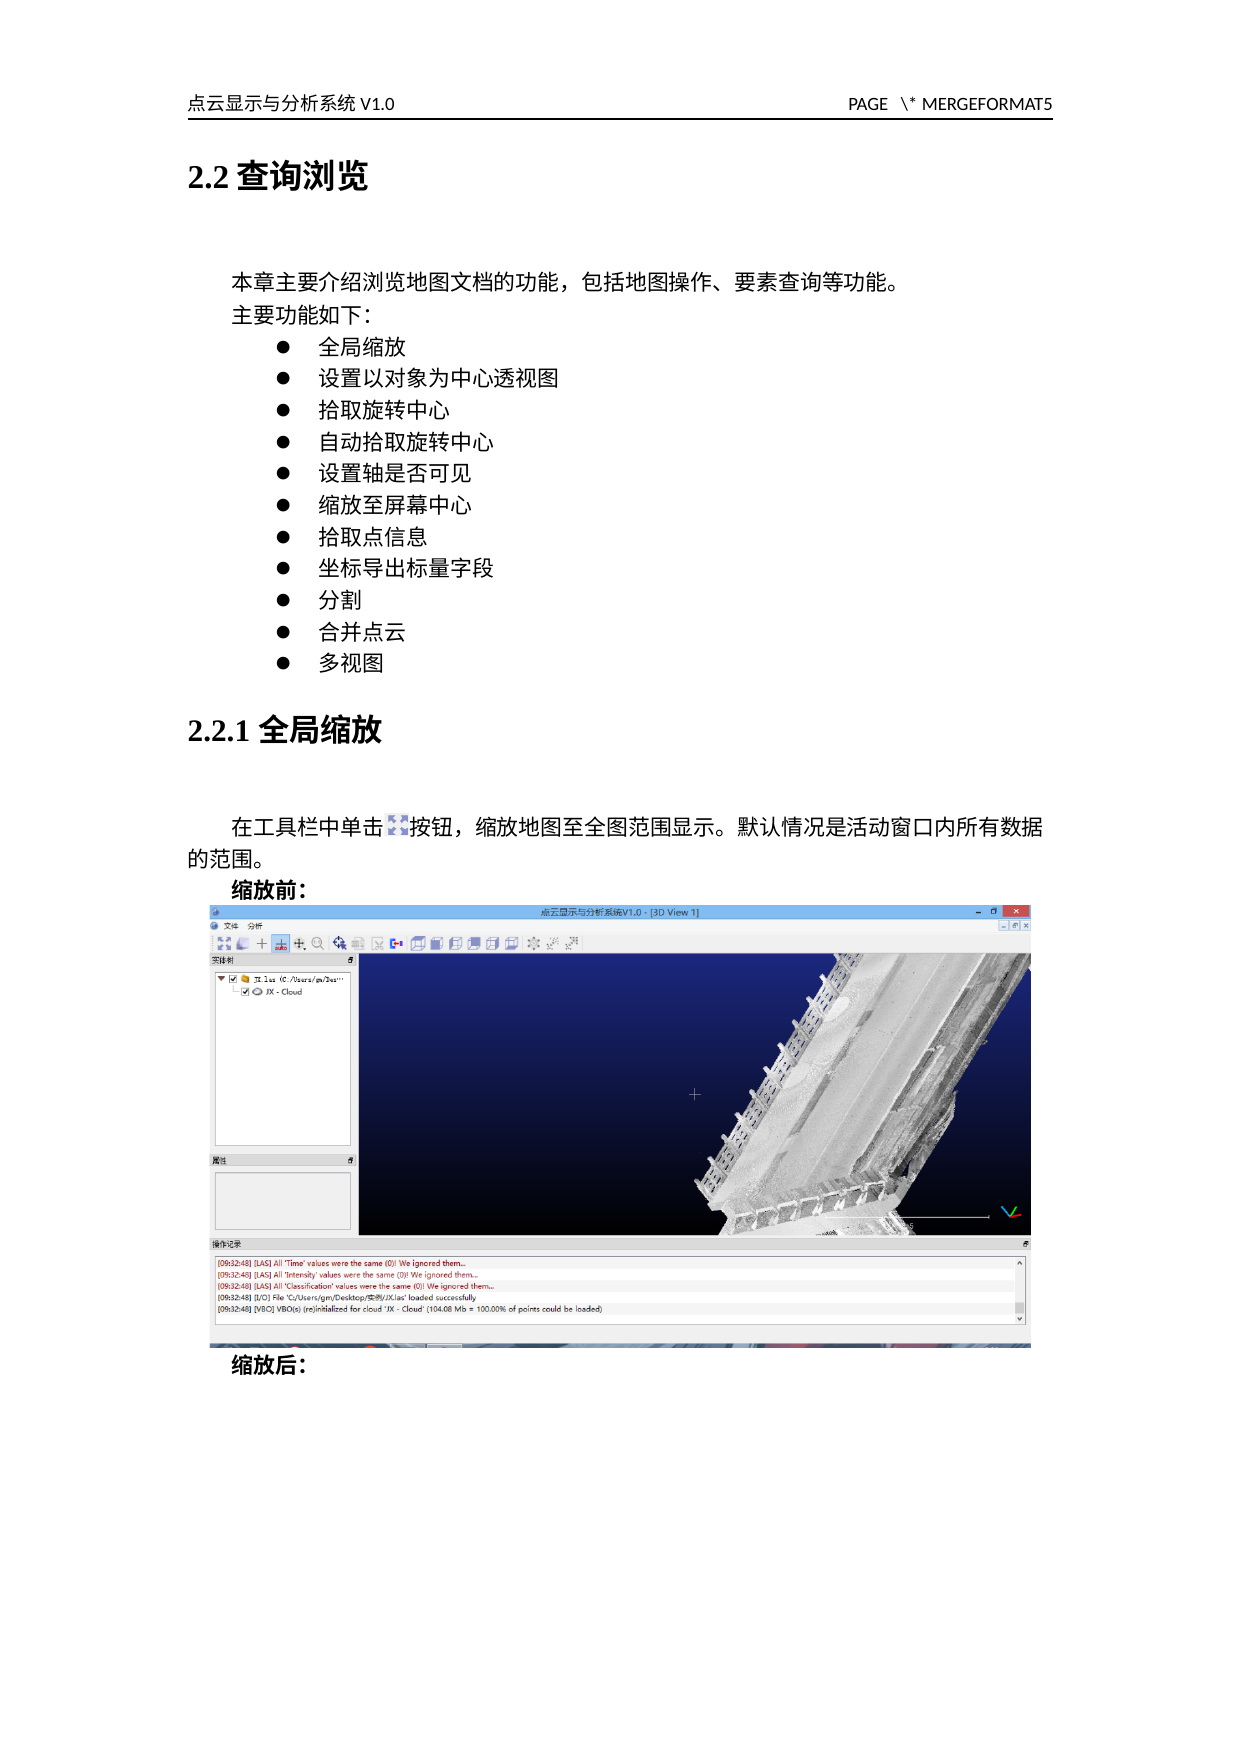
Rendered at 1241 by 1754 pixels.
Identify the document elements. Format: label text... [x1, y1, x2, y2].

list 设置以对象为中心透视图 [275, 361, 1053, 393]
list 拾取旋转中心 [275, 393, 1053, 424]
picture [384, 813, 410, 836]
text 本章主要介绍浏览地图文档的功能，包括地图操作、要素查询等功能。 [187, 260, 1053, 298]
text 缩放后： [187, 1348, 1053, 1379]
text 缩放前： [187, 873, 1053, 905]
subtitle 2.2.1 全局缩放 [187, 705, 1053, 750]
text 在工具栏中单击按钮，缩放地图至全图范围显示。默认情况是活动窗口内所有数据的范围。 [187, 810, 1053, 873]
list 全局缩放 [275, 329, 1053, 361]
list 分割 [275, 583, 1053, 614]
list 拾取点信息 [275, 519, 1053, 551]
list 缩放至屏幕中心 [275, 488, 1053, 519]
text 主要功能如下： [187, 298, 1053, 329]
list 多视图 [275, 646, 1053, 678]
picture [209, 905, 1031, 1348]
list 合并点云 [275, 614, 1053, 646]
list 设置轴是否可见 [275, 456, 1053, 488]
subtitle 2.2查询浏览 [187, 150, 1053, 198]
list 坐标导出标量字段 [275, 551, 1053, 583]
list 自动拾取旋转中心 [275, 424, 1053, 456]
